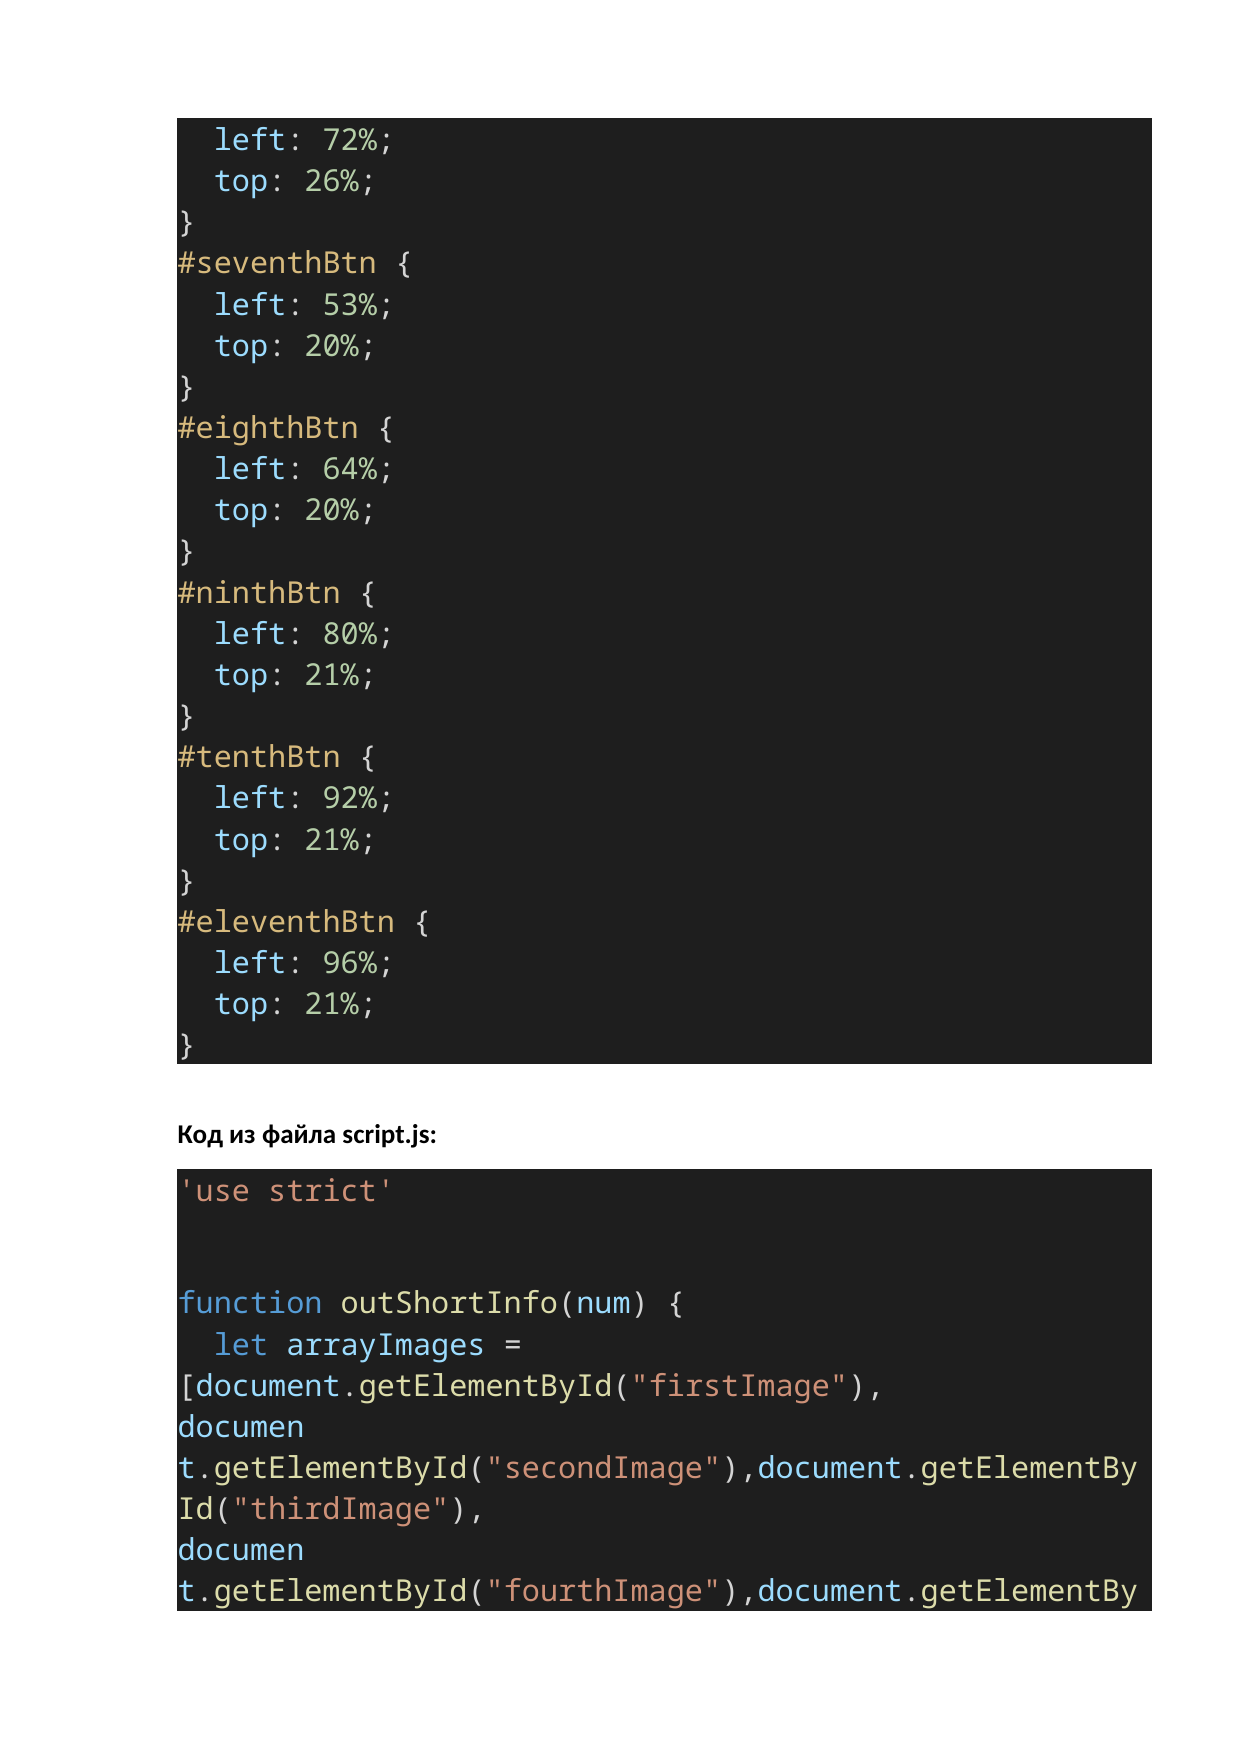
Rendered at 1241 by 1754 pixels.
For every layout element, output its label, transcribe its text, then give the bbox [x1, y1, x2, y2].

text #eighthBtn { [177, 406, 1152, 447]
text 'use strict' [177, 1169, 1152, 1210]
text left: 80%; [177, 612, 1152, 653]
text top: 21%; [177, 982, 1152, 1023]
text } [177, 529, 1152, 571]
text top: 21%; [177, 818, 1152, 859]
text } [177, 1023, 1152, 1064]
text left: 96%; [177, 941, 1152, 982]
text #tenthBtn { [177, 735, 1152, 776]
text top: 20%; [177, 488, 1152, 529]
text #seventhBtn { [177, 242, 1152, 283]
text top: 21%; [177, 653, 1152, 694]
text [177, 1323, 1152, 1611]
text top: 20%; [177, 324, 1152, 365]
text #ninthBtn { [177, 571, 1152, 612]
text } [177, 694, 1152, 735]
text } [177, 365, 1152, 406]
text left: 64%; [177, 447, 1152, 488]
text left: 92%; [177, 776, 1152, 818]
text left: 72%; [177, 118, 1152, 159]
text Код из файла script.js: [177, 1117, 1152, 1150]
text } [177, 859, 1152, 900]
text top: 26%; [177, 159, 1152, 200]
text } [177, 200, 1152, 242]
text #eleventhBtn { [177, 900, 1152, 941]
text function outShortInfo(num) { [177, 1282, 1152, 1323]
text left: 53%; [177, 283, 1152, 324]
